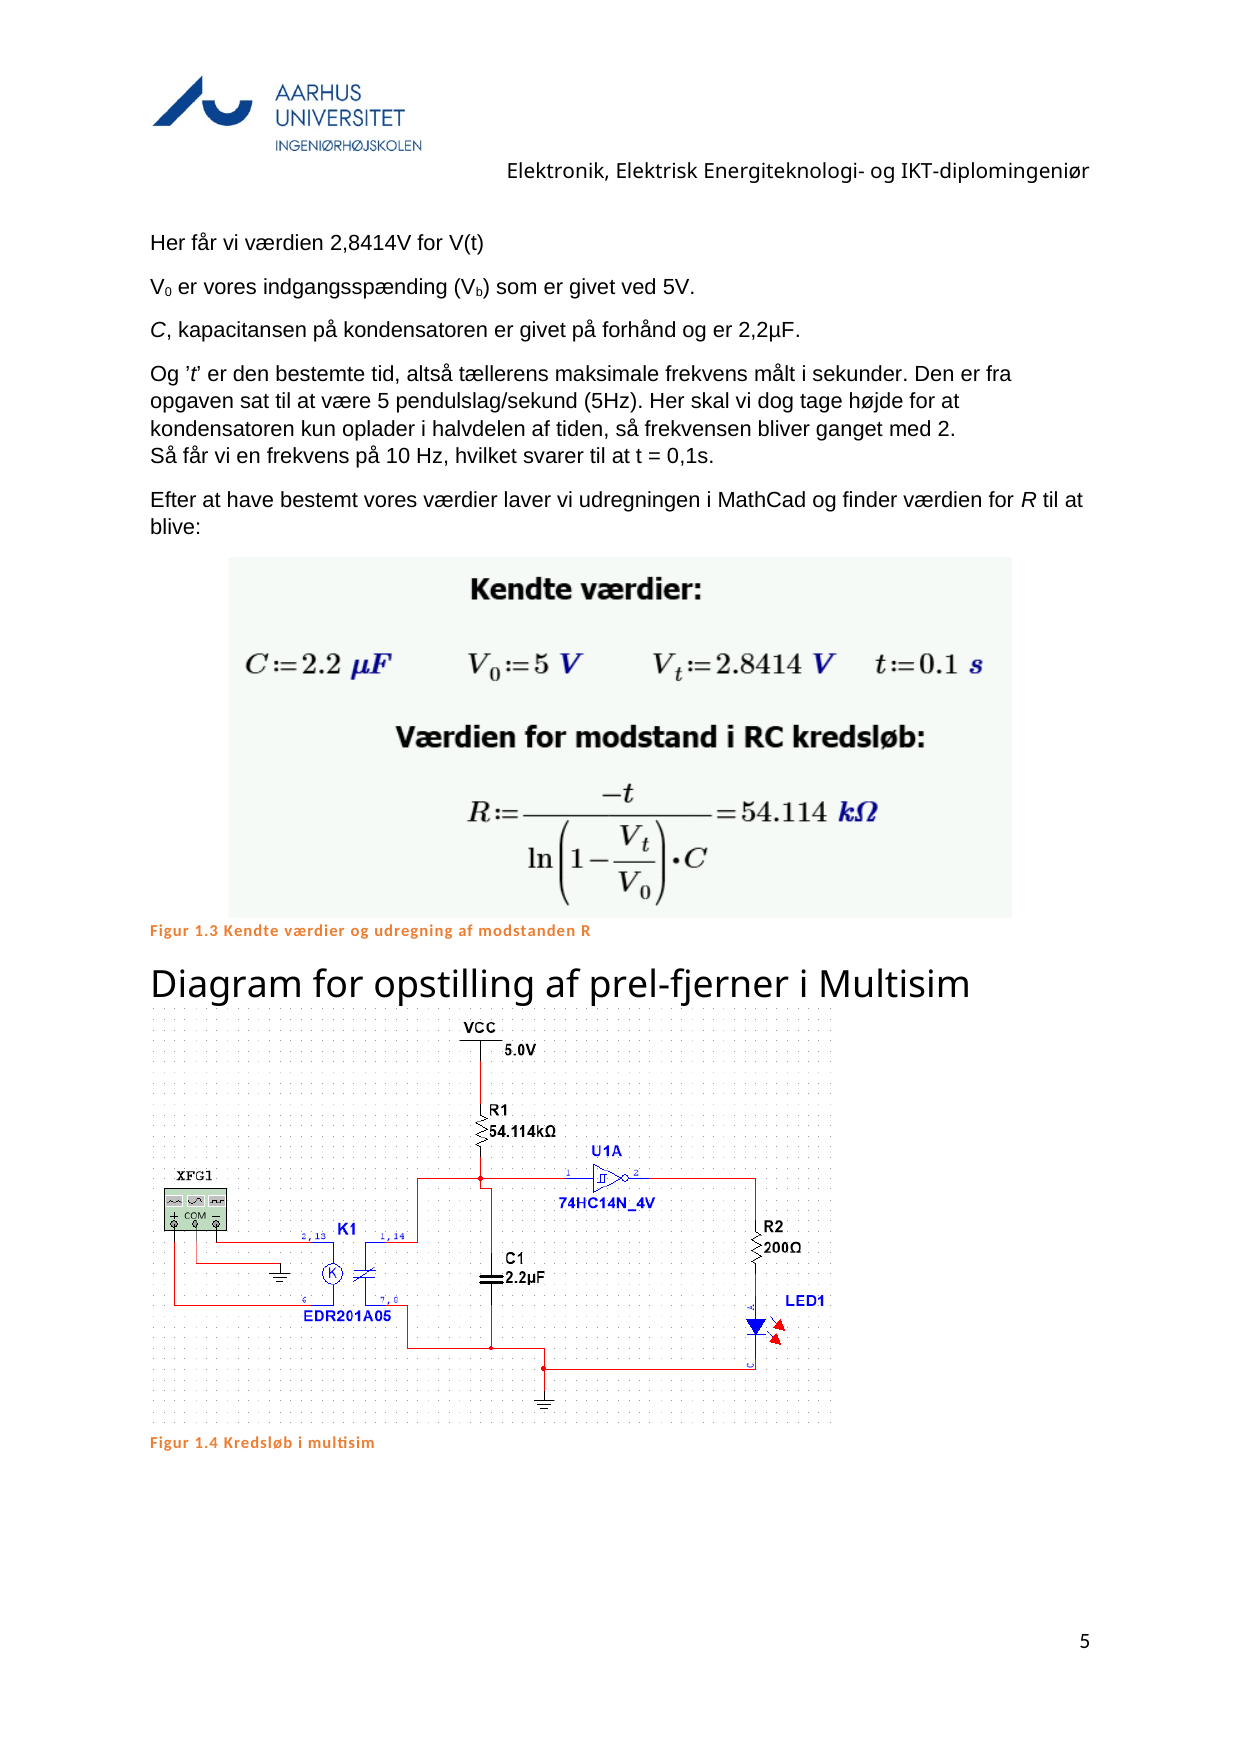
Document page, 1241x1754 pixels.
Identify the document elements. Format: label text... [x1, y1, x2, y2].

picture [228, 557, 1013, 918]
text V0 er vores indgangsspænding (Vb) som er givet ved 5V. [150, 273, 1090, 299]
text Figur 1.4 Kredsløb i multisim [150, 1432, 1090, 1453]
text Figur 1.3 Kendte værdier og udregning af modstanden R [150, 920, 1090, 940]
text C, kapacitansen på kondensatoren er givet på forhånd og er 2,2µF. [150, 317, 1090, 343]
picture [150, 1007, 832, 1431]
text Og ’t’ er den bestemte tid, altså tællerens maksimale frekvens målt i sekunder. Den er fra opgaven sat til at være 5 pendulslag/sekund (5Hz). Her skal vi dog tage højde for at kondensatoren kun oplader i halvdelen af tiden, så frekvensen bliver ganget med 2. Så får vi en frekvens på 10 Hz, hvilket svarer til at t = 0,1s. [150, 361, 1090, 468]
text Her får vi værdien 2,8414V for V(t) [150, 230, 1090, 255]
text Efter at have bestemt vores værdier laver vi udregningen i MathCad og finder værdien for R til at blive: [150, 487, 1090, 539]
subtitle Diagram for opstilling af prel-fjerner i Multisim [150, 957, 1090, 1008]
picture [150, 73, 586, 156]
